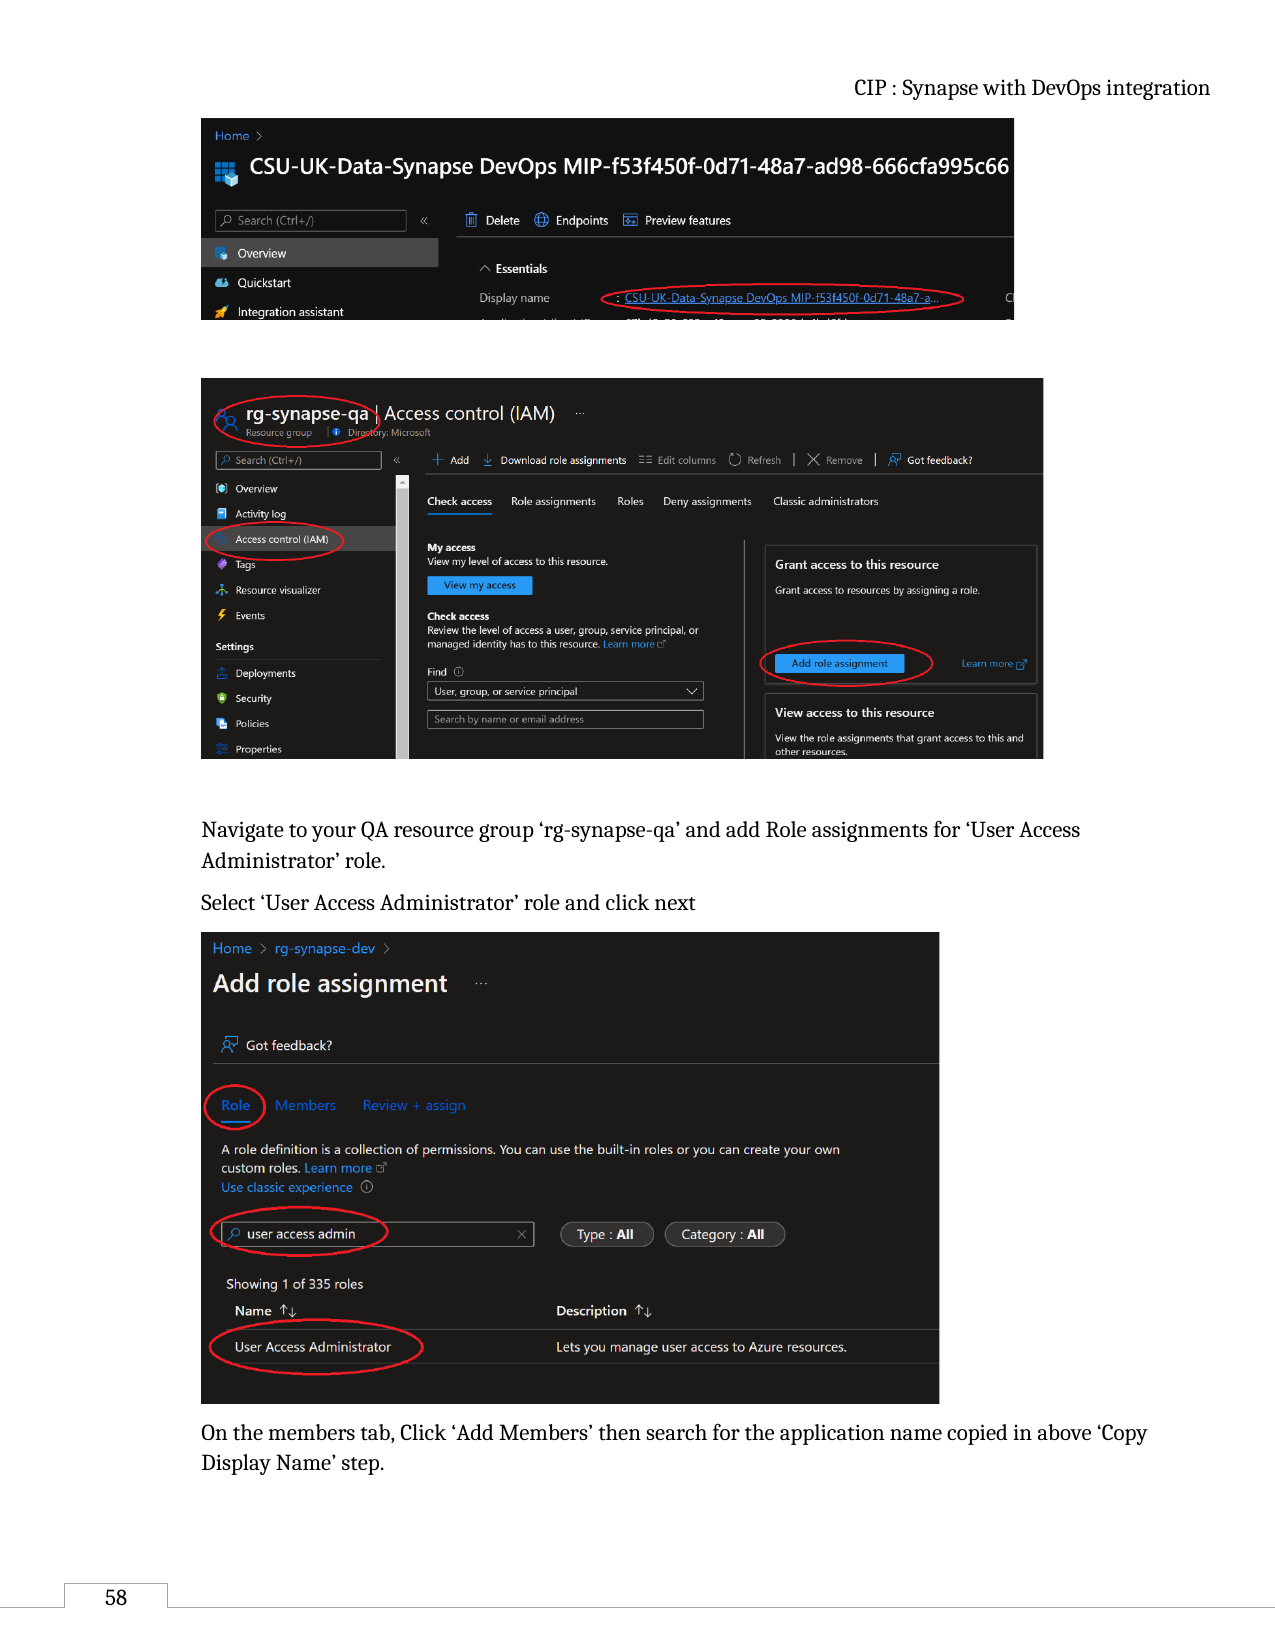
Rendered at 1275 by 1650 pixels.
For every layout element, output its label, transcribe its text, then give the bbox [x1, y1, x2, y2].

picture [201, 118, 1015, 320]
text On the members tab, Click ‘Add Members’ then search for the application name copied in above ‘Copy Display Name’ step. [201, 1419, 1196, 1476]
text Select ‘User Access Administrator’ role and click next [201, 890, 1196, 917]
picture [201, 378, 1044, 759]
picture [201, 932, 940, 1404]
text Navigate to your QA resource group ‘rg-synapse-qa’ and add Role assignments for ‘User Access Administrator’ role. [201, 817, 1196, 874]
